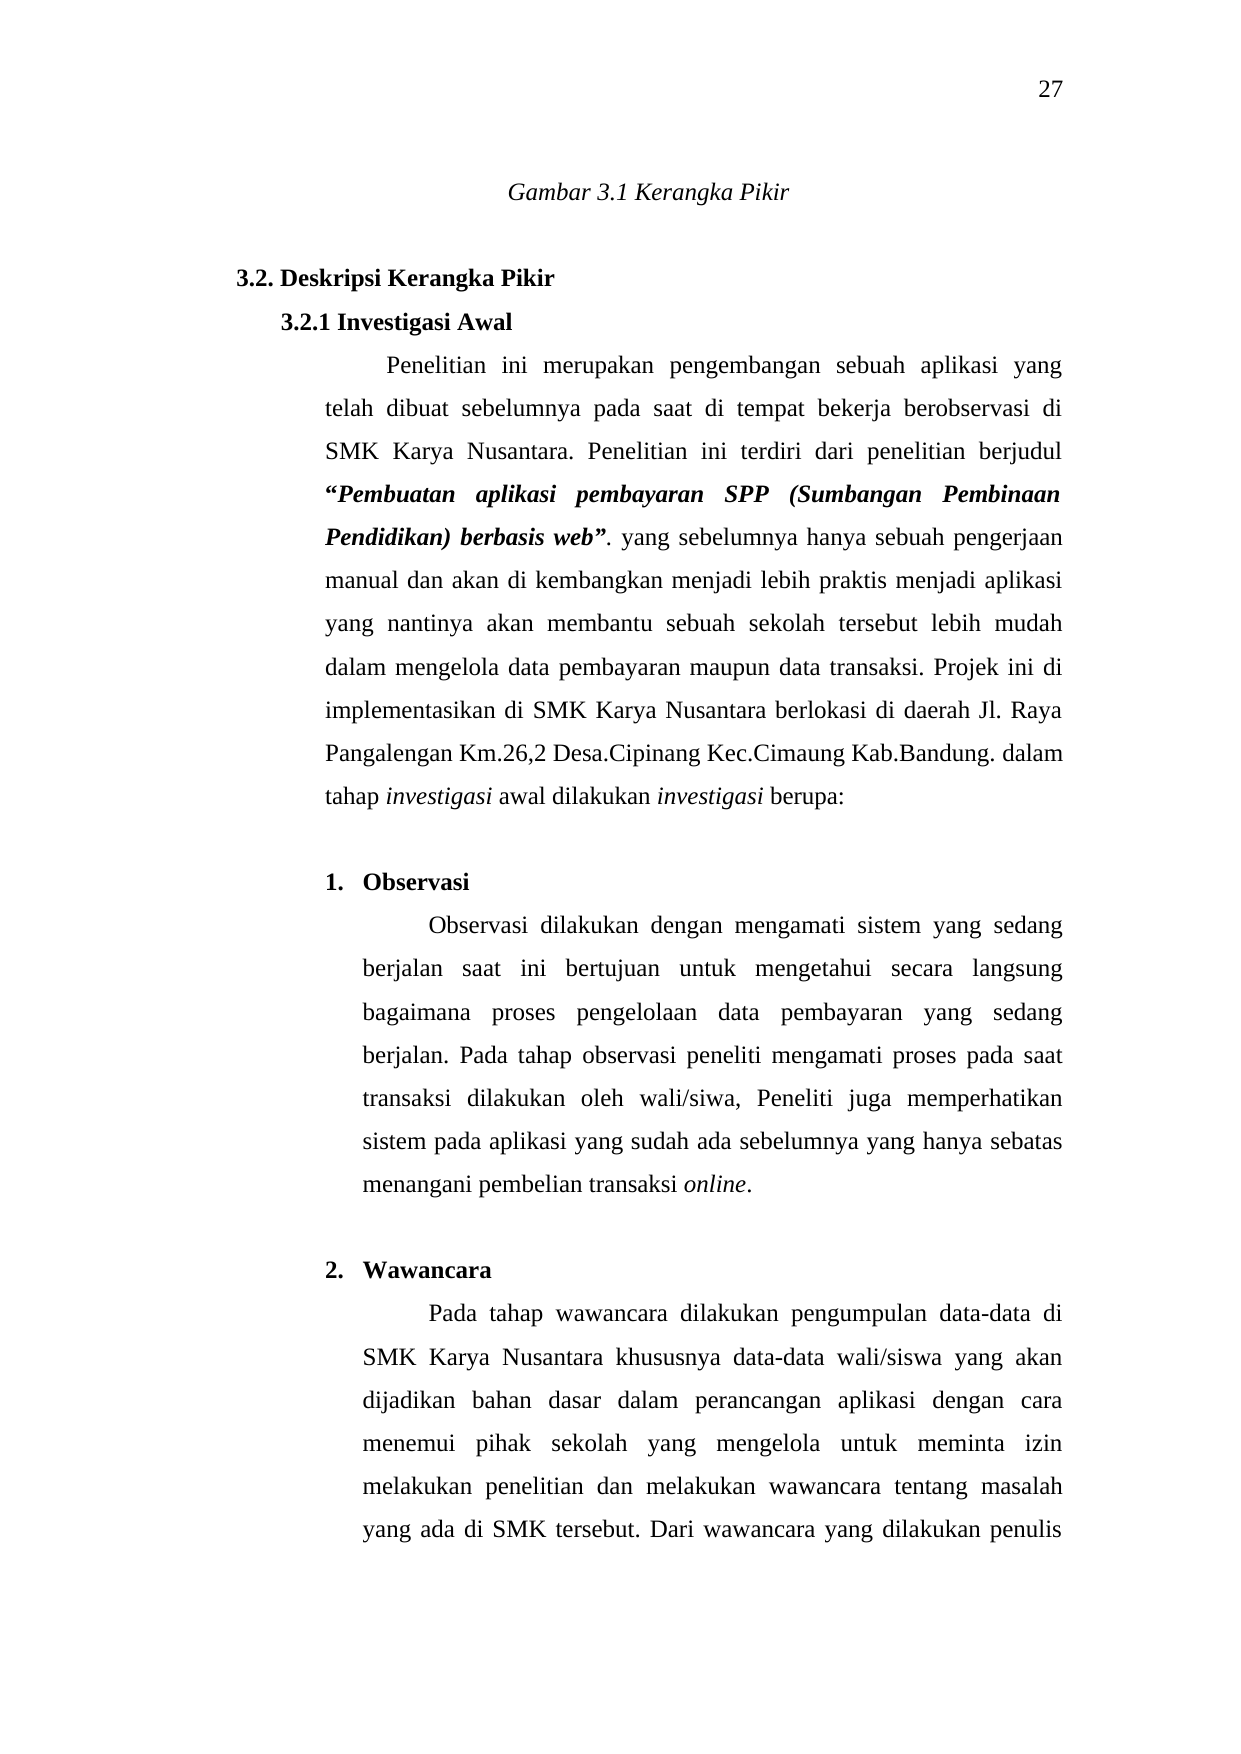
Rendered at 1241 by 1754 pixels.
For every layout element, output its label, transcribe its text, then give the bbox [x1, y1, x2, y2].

text Penelitian ini merupakan pengembangan sebuah aplikasi yang telah dibuat sebelumnya pada saat di tempat bekerja berobservasi di SMK Karya Nusantara. Penelitian ini terdiri dari penelitian berjudul “Pembuatan aplikasi pembayaran SPP (Sumbangan Pembinaan Pendidikan) berbasis web”. yang sebelumnya hanya sebuah pengerjaan manual dan akan di kembangkan menjadi lebih praktis menjadi aplikasi yang nantinya akan membantu sebuah sekolah tersebut lebih mudah dalam mengelola data pembayaran maupun data transaksi. Projek ini di implementasikan di SMK Karya Nusantara berlokasi di daerah Jl. Raya Pangalengan Km.26,2 Desa.Cipinang Kec.Cimaung Kab.Bandung. dalam tahap investigasi awal dilakukan investigasi berupa: [325, 350, 1063, 810]
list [362, 1298, 1063, 1543]
text Gambar 3.1 Kerangka Pikir [236, 177, 1063, 206]
list Wawancara [325, 1255, 1063, 1284]
text 3.2. Deskripsi Kerangka Pikir [236, 263, 1063, 292]
list Observasi dilakukan dengan mengamati sistem yang sedang berjalan saat ini bertujuan untuk mengetahui secara langsung bagaimana proses pengelolaan data pembayaran yang sedang berjalan. Pada tahap observasi peneliti mengamati proses pada saat transaksi dilakukan oleh wali/siwa, Peneliti juga memperhatikan sistem pada aplikasi yang sudah ada sebelumnya yang hanya sebatas menangani pembelian transaksi online. [362, 910, 1063, 1198]
list Observasi [325, 867, 1063, 896]
text 3.2.1 Investigasi Awal [281, 307, 1063, 335]
